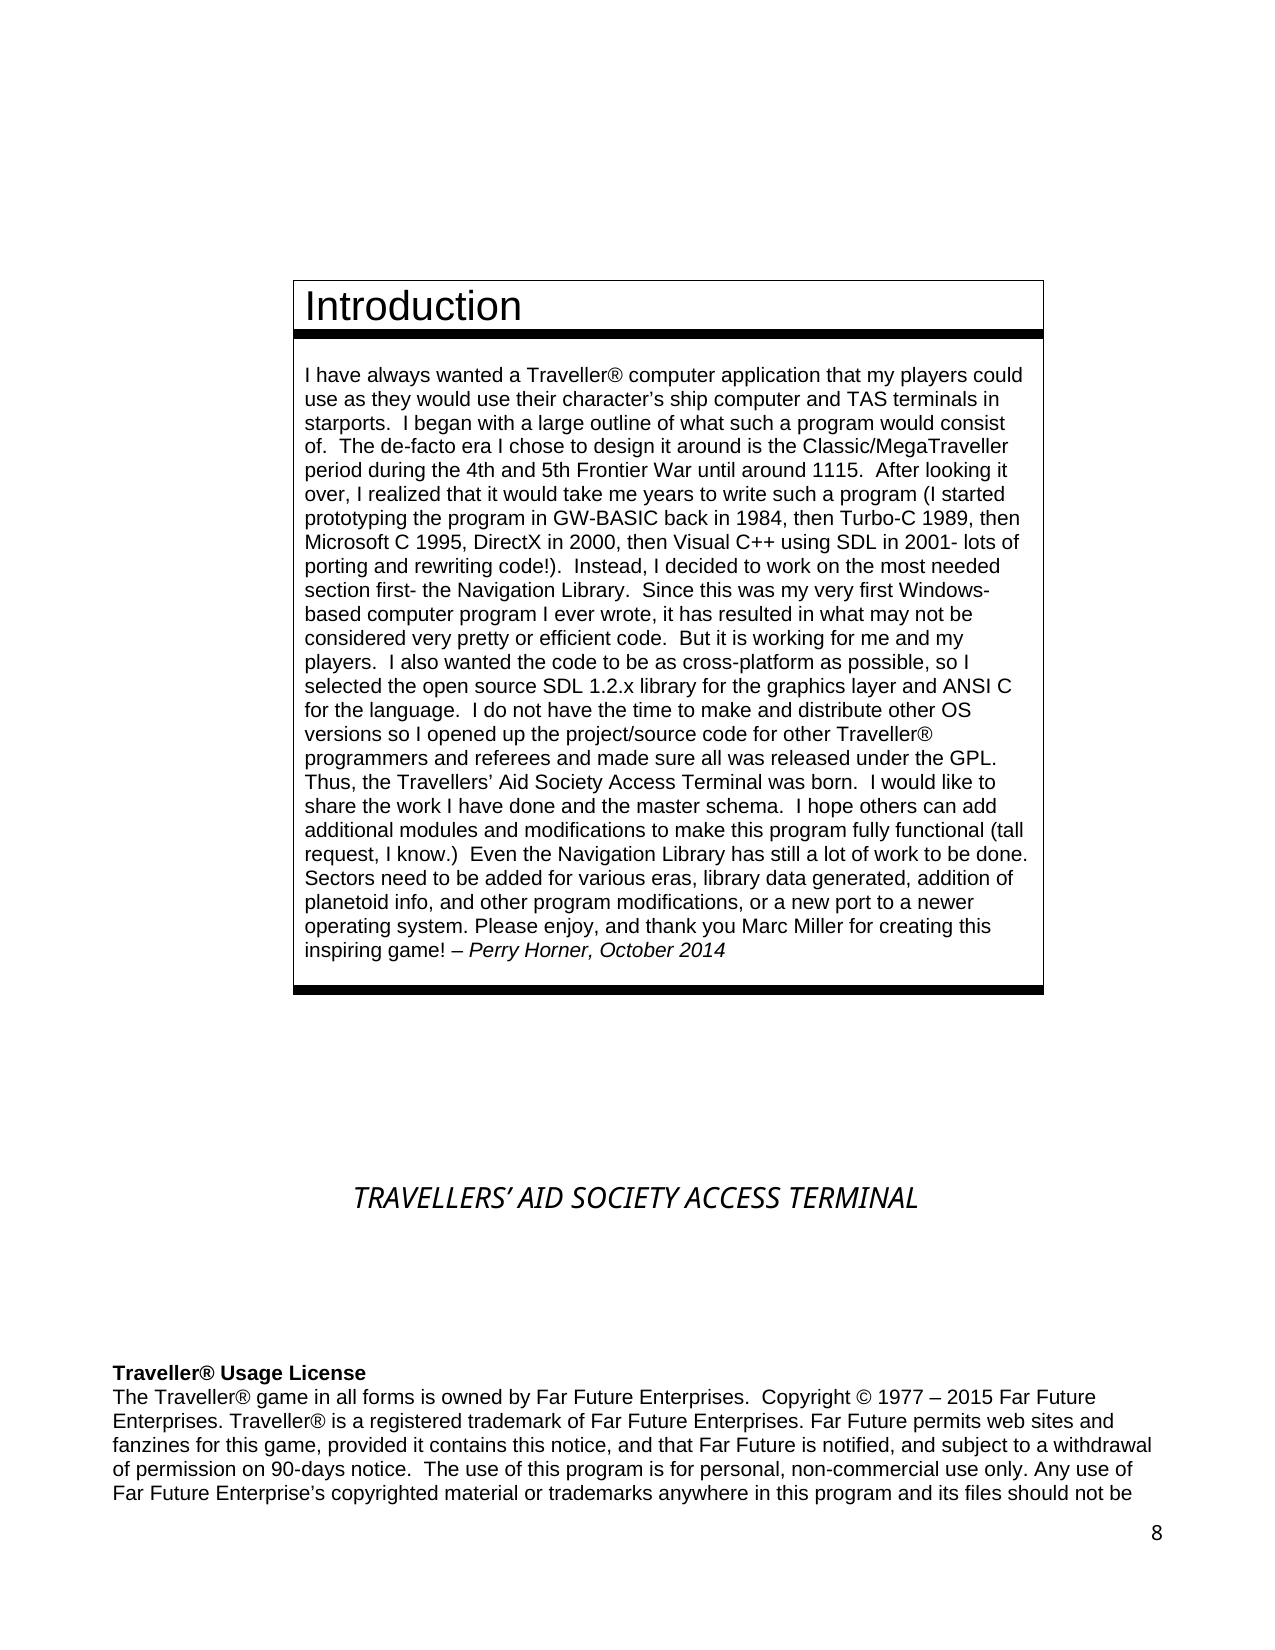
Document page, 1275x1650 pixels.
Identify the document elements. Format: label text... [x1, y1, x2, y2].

table_header Introduction [294, 281, 1043, 329]
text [112, 1385, 1162, 1505]
table_cell I have always wanted a Traveller® computer application that my players could use as they would use their character’s ship computer and TAS terminals in starports. I began with a large outline of what such a program would consist of. The de-facto era I chose to design it around is the Classic/MegaTraveller period during the 4th and 5th Frontier War until around 1115. After looking it over, I realized that it would take me years to write such a program (I started prototyping the program in GW-BASIC back in 1984, then Turbo-C 1989, then Microsoft C 1995, DirectX in 2000, then Visual C++ using SDL in 2001- lots of porting and rewriting code!). Instead, I decided to work on the most needed section first- the Navigation Library. Since this was my very first Windows-based computer program I ever wrote, it has resulted in what may not be considered very pretty or efficient code. But it is working for me and my players. I also wanted the code to be as cross-platform as possible, so I selected the open source SDL 1.2.x library for the graphics layer and ANSI C for the language. I do not have the time to make and distribute other OS versions so I opened up the project/source code for other Traveller® programmers and referees and made sure all was released under the GPL. Thus, the Travellers’ Aid Society Access Terminal was born. I would like to share the work I have done and the master schema. I hope others can add additional modules and modifications to make this program fully functional (tall request, I know.) Even the Navigation Library has still a lot of work to be done. Sectors need to be added for various eras, library data generated, addition of planetoid info, and other program modifications, or a new port to a newer operating system. Please enjoy, and thank you Marc Miller for creating this inspiring game! – Perry Horner, October 2014 [294, 339, 1043, 985]
text Traveller® Usage License [112, 1361, 1162, 1385]
text TRAVELLERS’ AID SOCIETY ACCESS TERMINAL [112, 1177, 1162, 1217]
